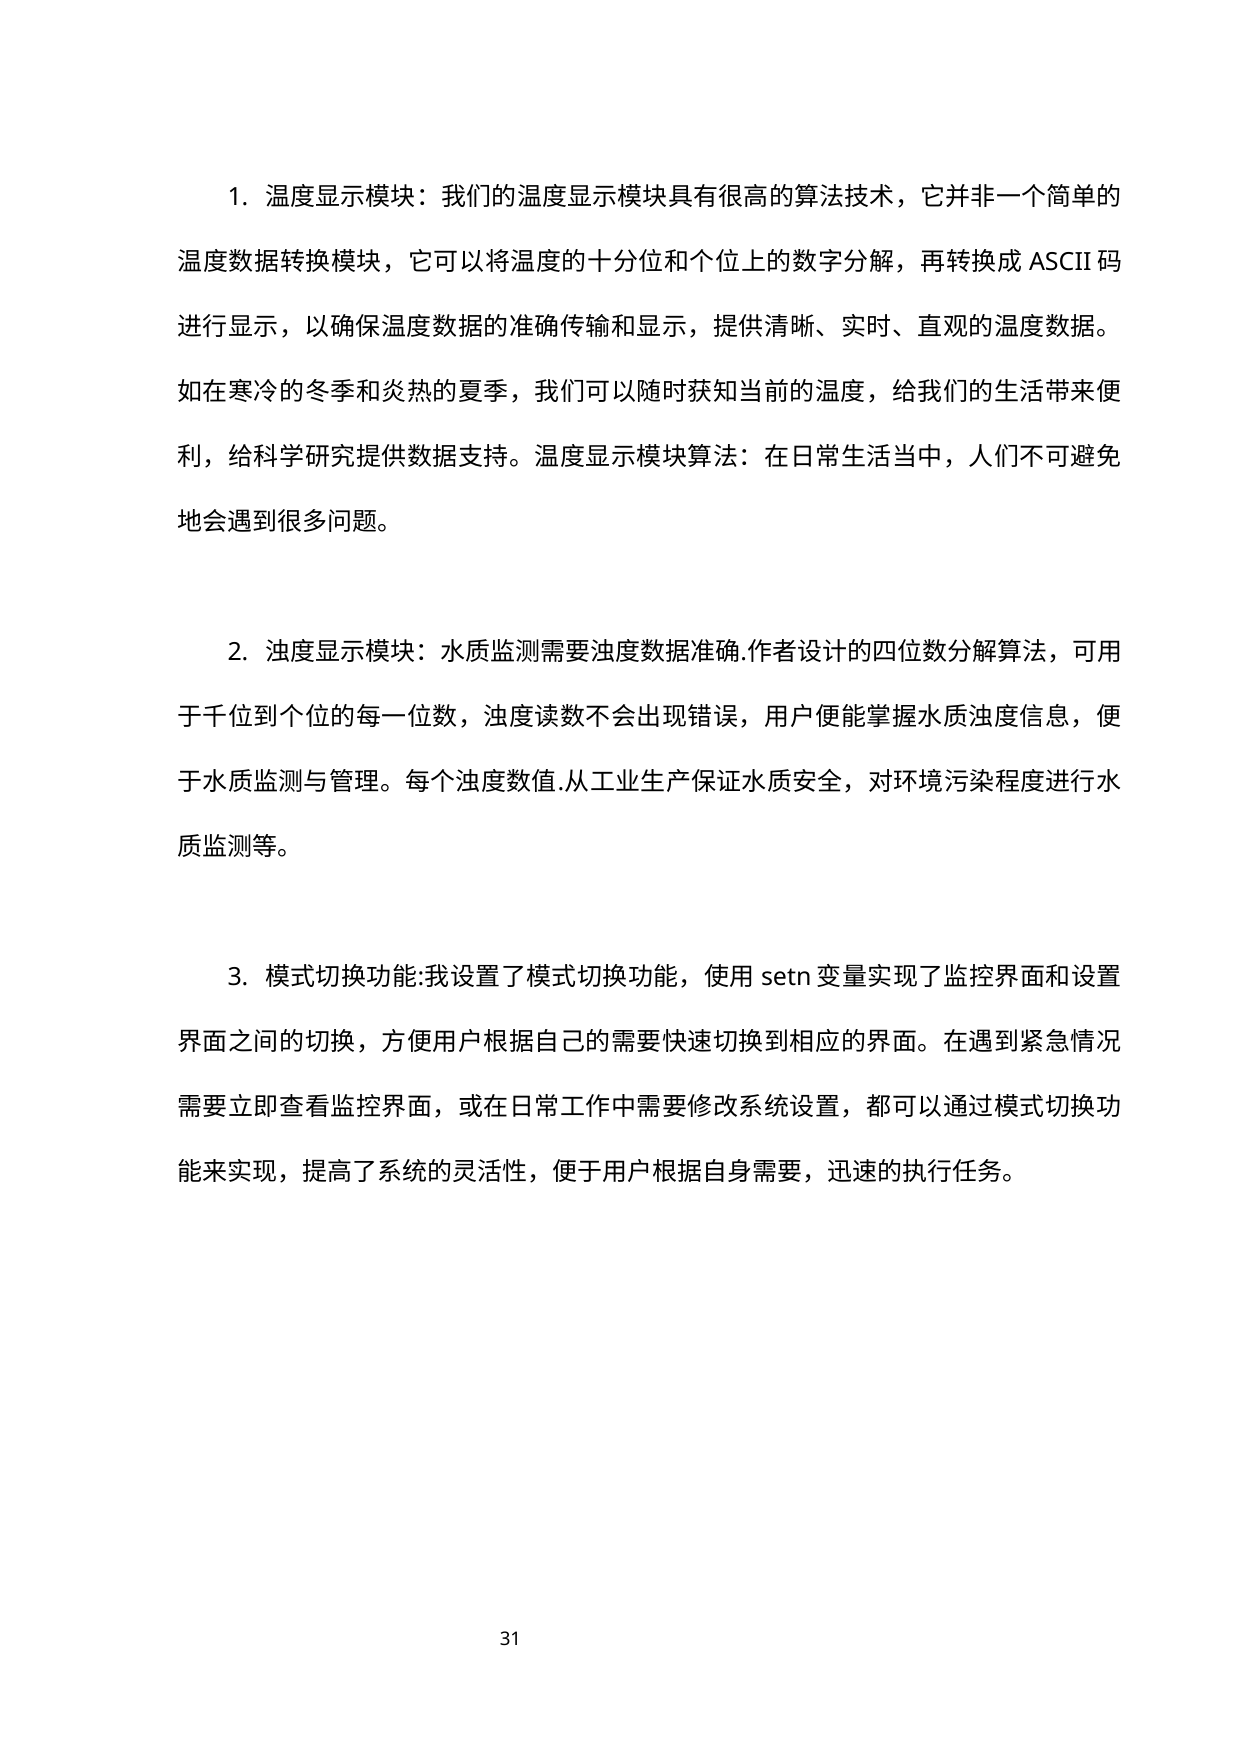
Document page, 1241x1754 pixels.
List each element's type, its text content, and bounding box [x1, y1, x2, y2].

list 浊度显示模块：水质监测需要浊度数据准确.作者设计的四位数分解算法，可用于千位到个位的每一位数，浊度读数不会出现错误，用户便能掌握水质浊度信息，便于水质监测与管理。每个浊度数值.从工业生产保证水质安全，对环境污染程度进行水质监测等。 [177, 617, 1122, 877]
list 模式切换功能:我设置了模式切换功能，使用setn变量实现了监控界面和设置界面之间的切换，方便用户根据自己的需要快速切换到相应的界面。在遇到紧急情况需要立即查看监控界面，或在日常工作中需要修改系统设置，都可以通过模式切换功能来实现，提高了系统的灵活性，便于用户根据自身需要，迅速的执行任务。 [177, 942, 1122, 1202]
list 温度显示模块：我们的温度显示模块具有很高的算法技术，它并非一个简单的温度数据转换模块，它可以将温度的十分位和个位上的数字分解，再转换成ASCII码进行显示，以确保温度数据的准确传输和显示，提供清晰、实时、直观的温度数据。如在寒冷的冬季和炎热的夏季，我们可以随时获知当前的温度，给我们的生活带来便利，给科学研究提供数据支持。温度显示模块算法：在日常生活当中，人们不可避免地会遇到很多问题。 [177, 162, 1122, 552]
